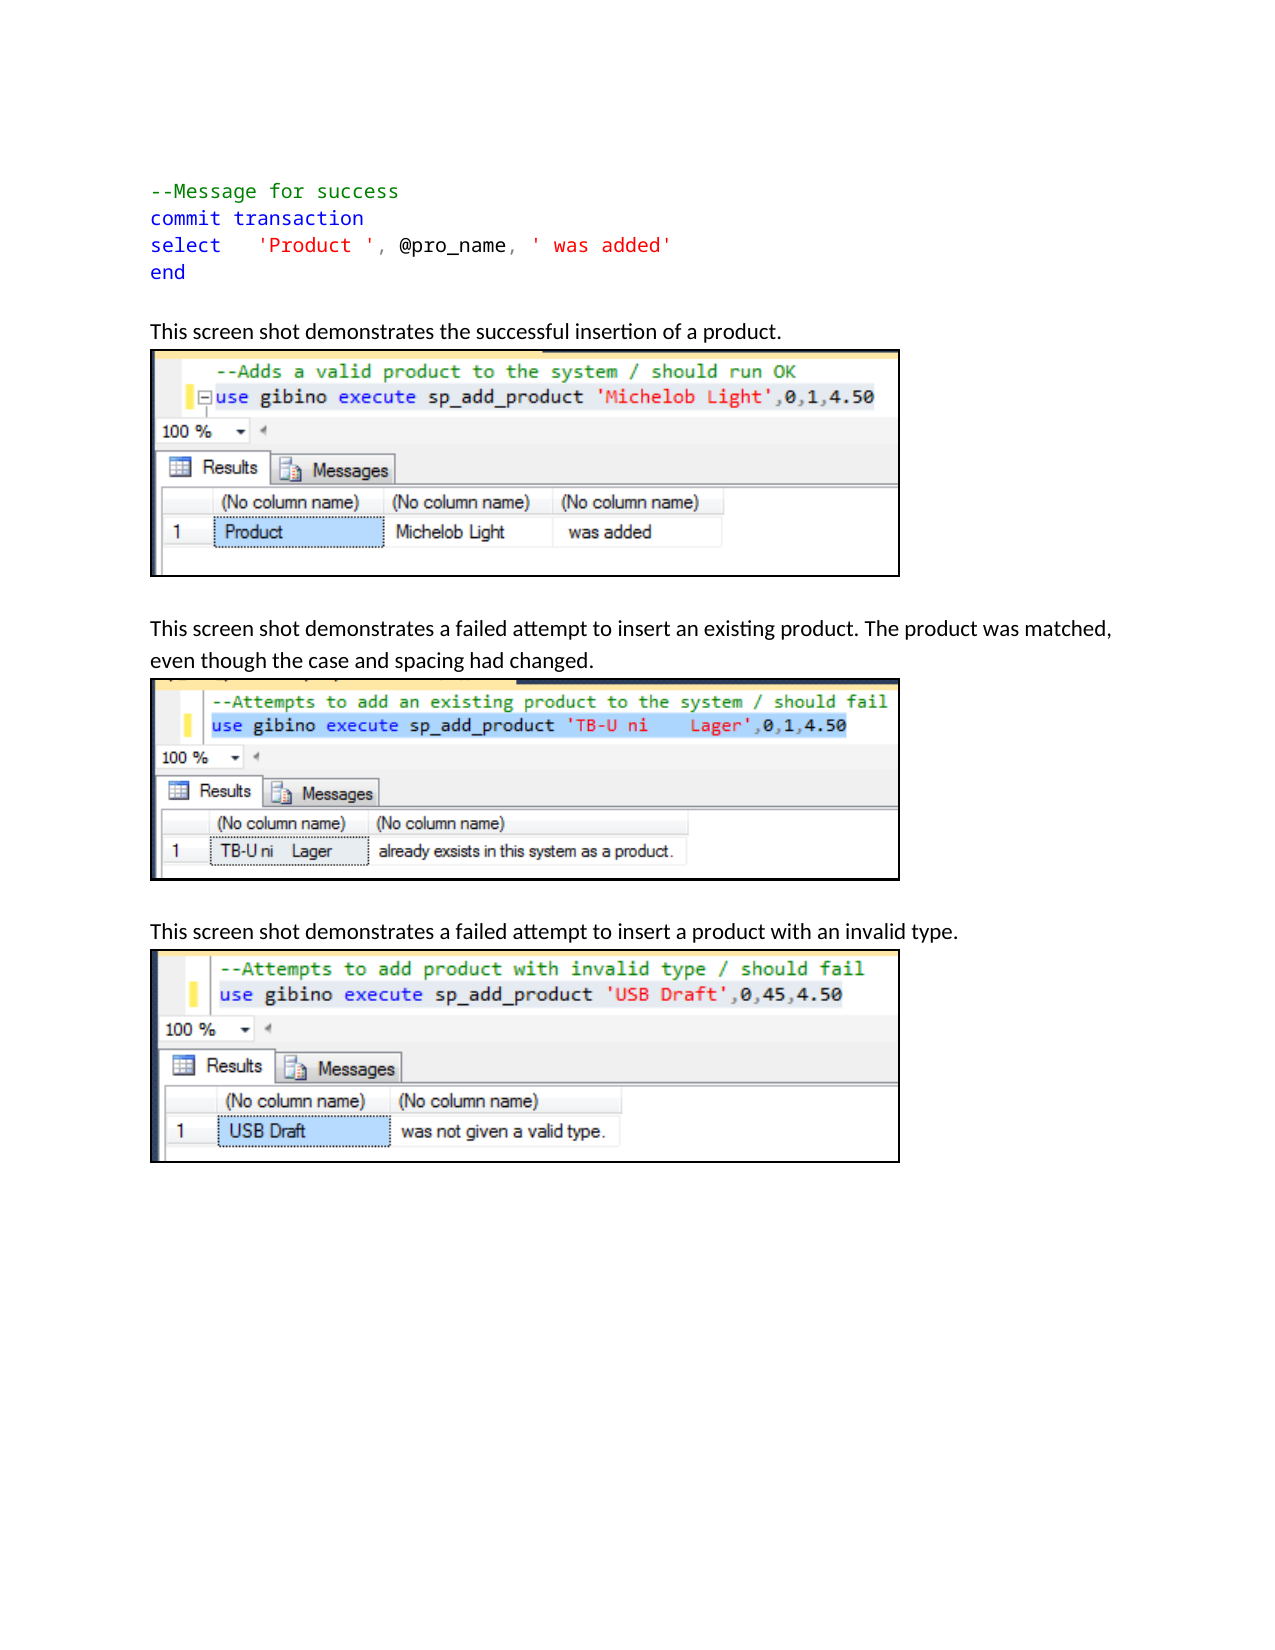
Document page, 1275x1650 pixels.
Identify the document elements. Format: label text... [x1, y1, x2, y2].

text This screen shot demonstrates a failed attempt to insert an existing product. The product was matched, even though the case and spacing had changed. [150, 614, 1125, 674]
text This screen shot demonstrates the successful insertion of a product. [150, 317, 1125, 345]
text --Message for success [150, 177, 1125, 204]
picture [152, 351, 898, 575]
picture [152, 951, 898, 1161]
text select 'Product ', @pro_name, ' was added' [150, 231, 1125, 258]
text This screen shot demonstrates a failed attempt to insert a product with an invalid type. [150, 917, 1125, 945]
text commit transaction [150, 204, 1125, 231]
picture [152, 680, 898, 878]
text end [150, 258, 1125, 285]
